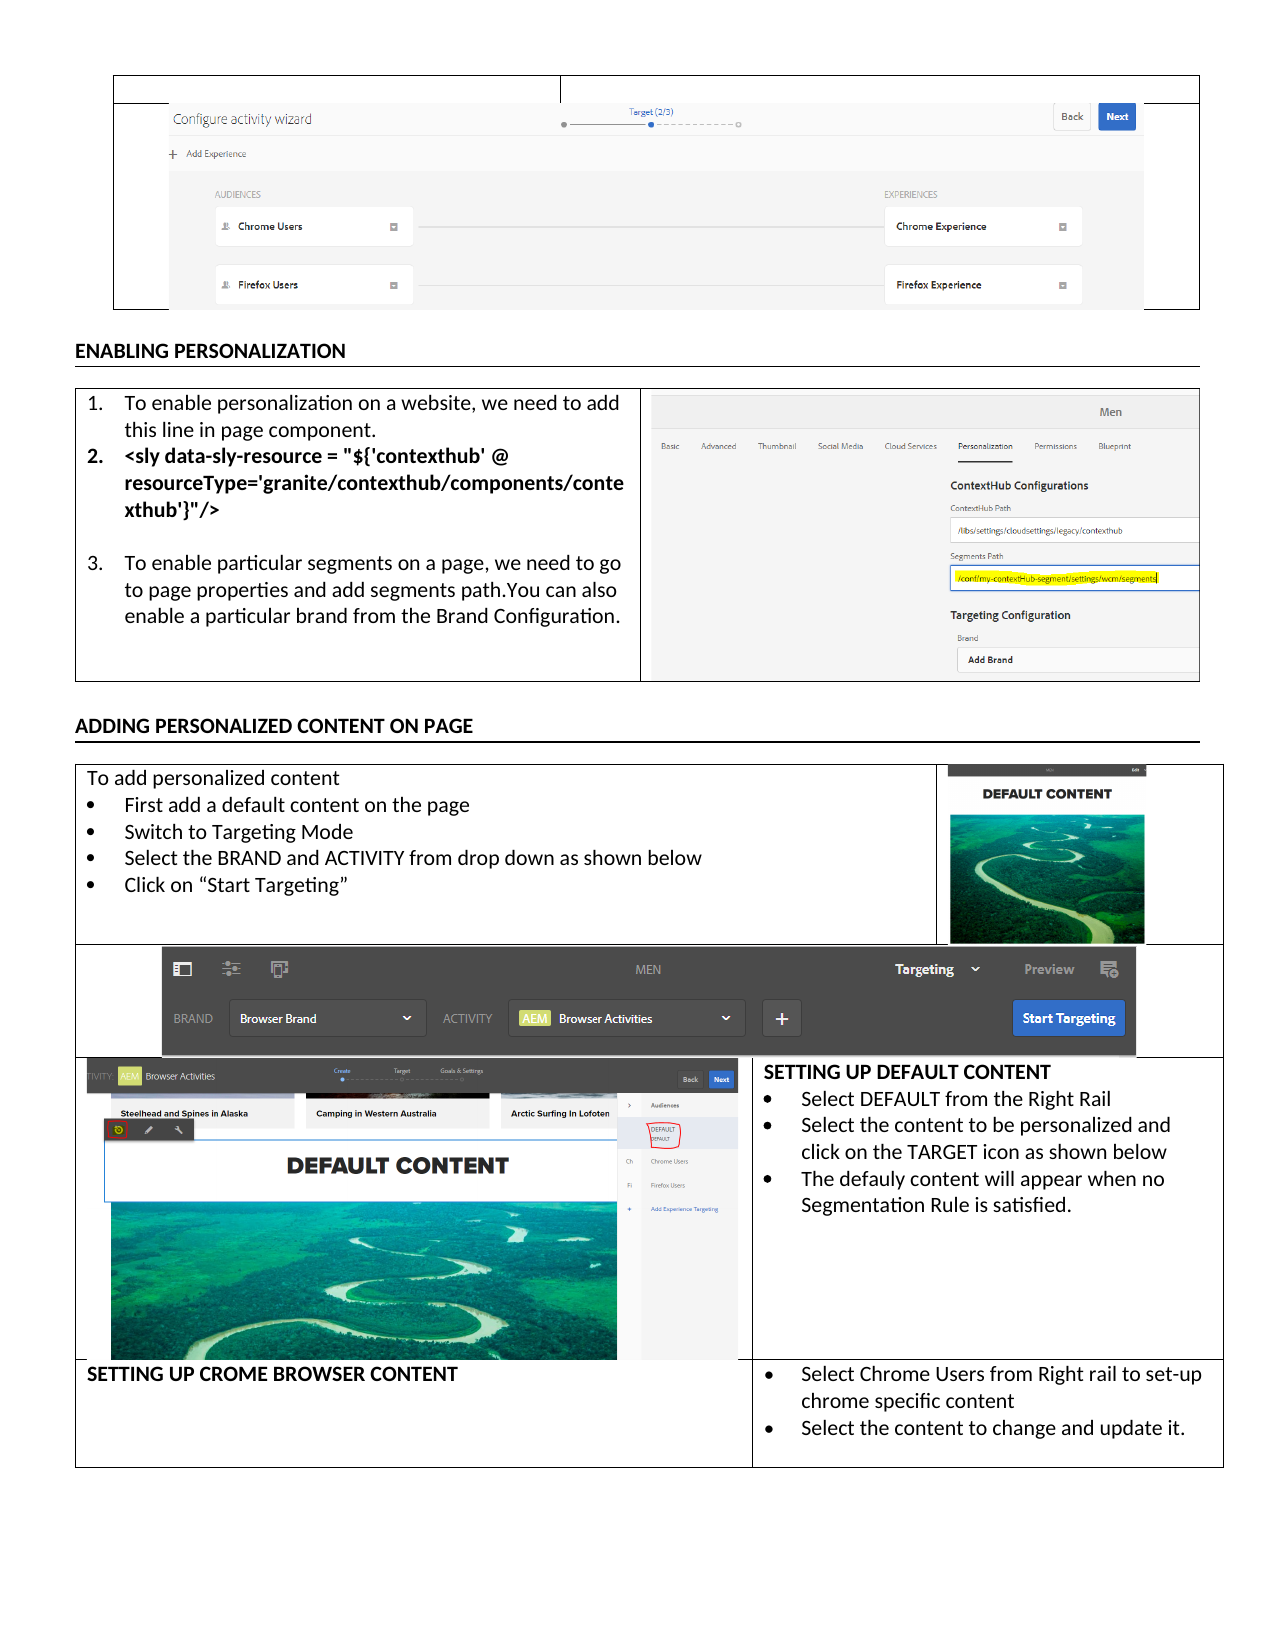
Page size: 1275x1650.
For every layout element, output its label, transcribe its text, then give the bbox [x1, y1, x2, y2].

picture [651, 389, 1200, 681]
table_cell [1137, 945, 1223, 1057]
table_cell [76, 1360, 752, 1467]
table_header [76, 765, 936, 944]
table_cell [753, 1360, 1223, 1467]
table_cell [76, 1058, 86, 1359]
list ENABLING PERSONALIZATION [75, 337, 1200, 366]
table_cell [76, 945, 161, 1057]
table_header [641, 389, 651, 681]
picture [168, 103, 1144, 310]
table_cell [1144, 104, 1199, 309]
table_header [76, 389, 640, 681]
picture [86, 764, 1147, 1360]
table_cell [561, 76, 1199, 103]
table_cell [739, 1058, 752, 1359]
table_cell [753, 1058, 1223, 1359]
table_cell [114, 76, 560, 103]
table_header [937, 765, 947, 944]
list ADDING PERSONALIZED CONTENT ON PAGE [75, 712, 1200, 741]
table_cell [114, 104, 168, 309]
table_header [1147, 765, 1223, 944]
